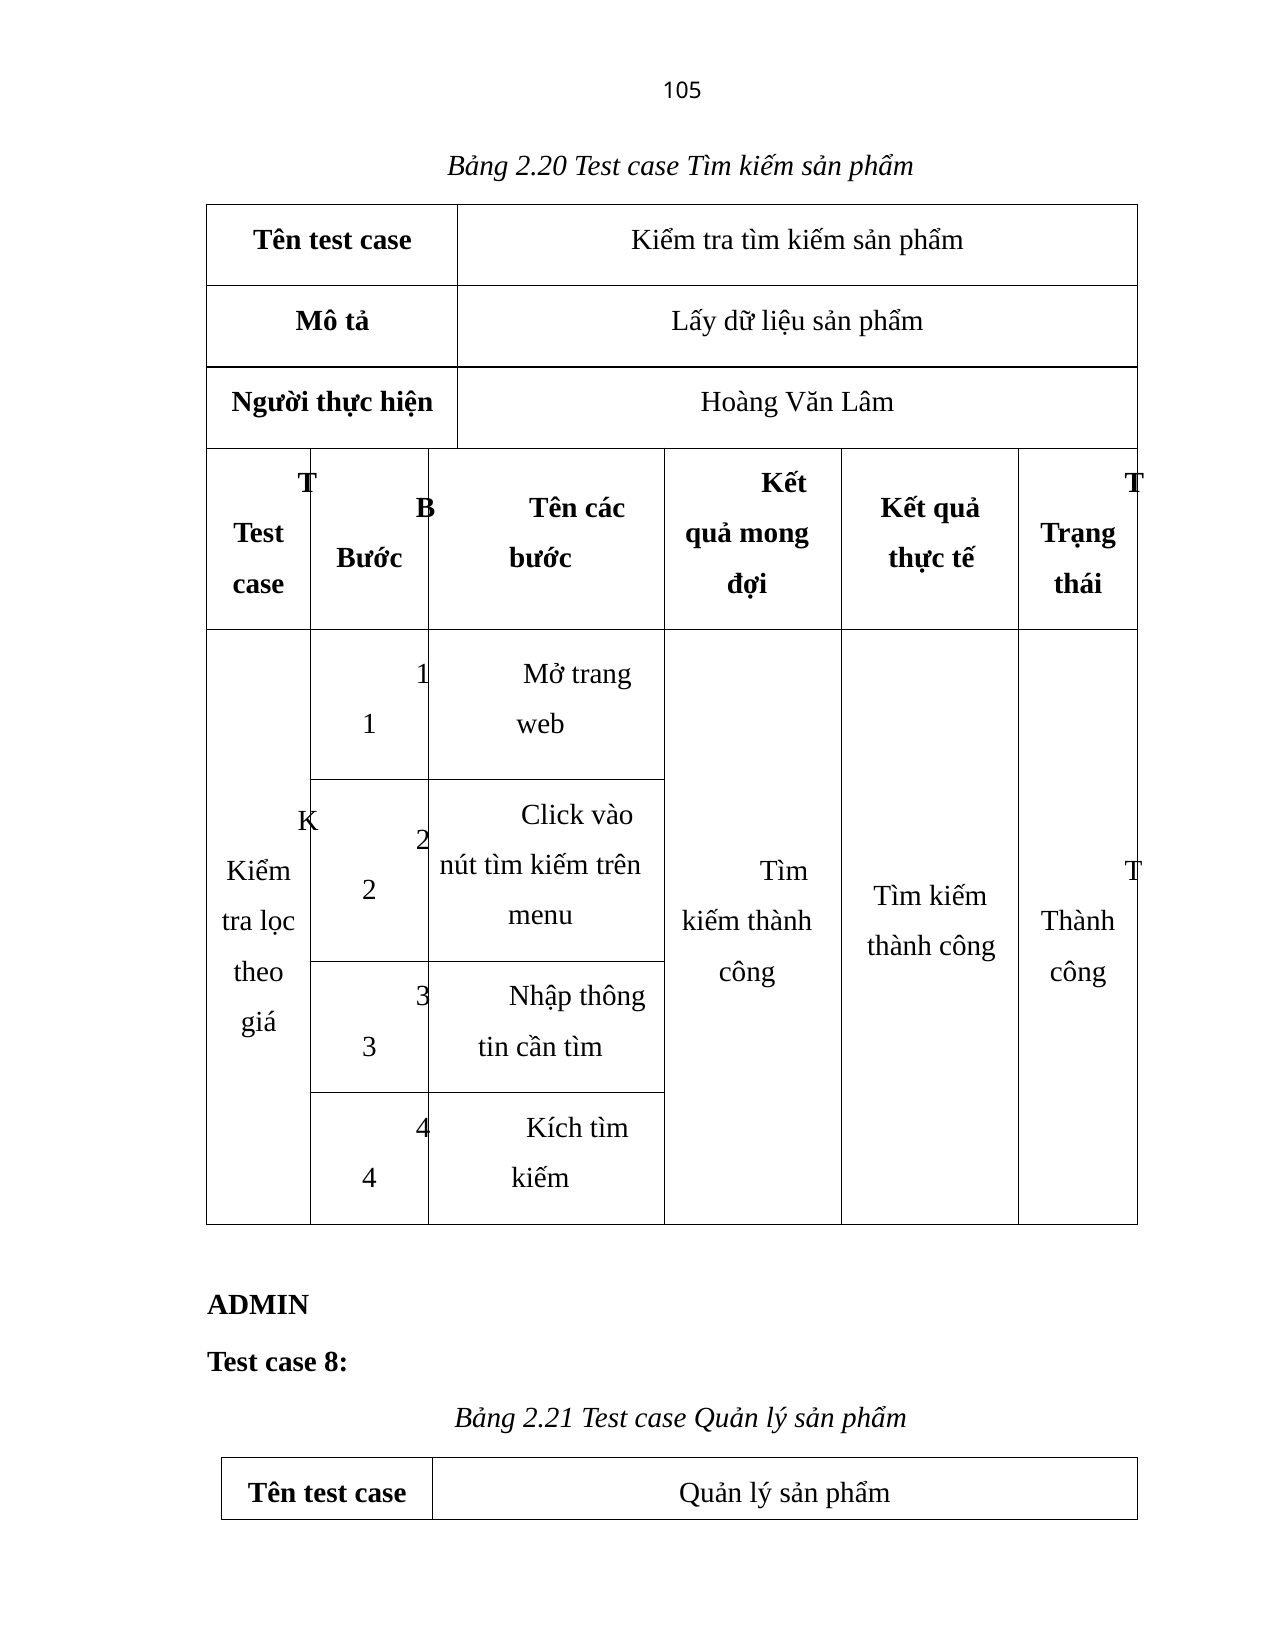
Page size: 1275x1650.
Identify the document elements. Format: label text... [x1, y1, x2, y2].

text Test case 8: [207, 1344, 1157, 1377]
table_header Quản lý sản phẩm [433, 1458, 1137, 1519]
table_cell 44 [311, 1093, 428, 1223]
table_cell TTrạng thái [1019, 449, 1137, 629]
table_cell Kết quả thực tế [842, 449, 1018, 629]
table_cell KKiểm tra lọc theo giá [207, 630, 310, 1223]
table_cell Lấy dữ liệu sản phẩm [458, 286, 1137, 366]
table_cell BBước [311, 449, 428, 629]
table_header Kiểm tra tìm kiếm sản phẩm [458, 205, 1137, 285]
table_header Tên test case [207, 205, 457, 285]
table_cell Kết quả mong đợi [665, 449, 841, 629]
text ADMIN [207, 1287, 1157, 1321]
table_cell 33 [311, 962, 428, 1092]
table_cell Mô tả [207, 286, 457, 366]
text Bảng 2.21 Test case Quản lý sản phẩm [207, 1400, 1157, 1434]
table_header Tên test case [222, 1458, 432, 1519]
table_cell TThành công [1019, 630, 1137, 1223]
table_cell 22 [311, 780, 428, 961]
table_cell 11 [311, 630, 428, 779]
table_cell Click vào nút tìm kiếm trên menu [429, 780, 664, 961]
table_cell Tên các bước [429, 449, 664, 629]
text Bảng 2.20 Test case Tìm kiếm sản phẩm [207, 148, 1157, 181]
table_cell Mở trang web [429, 630, 664, 779]
table_cell Hoàng Văn Lâm [458, 368, 1137, 447]
table_cell Người thực hiện [207, 368, 457, 447]
table_cell Nhập thông tin cần tìm [429, 962, 664, 1092]
table_cell Tìm kiếm thành công [842, 630, 1018, 1223]
table_cell Tìm kiếm thành công [665, 630, 841, 1223]
table_cell TTest case [207, 449, 310, 629]
table_cell Kích tìm kiếm [429, 1093, 664, 1223]
